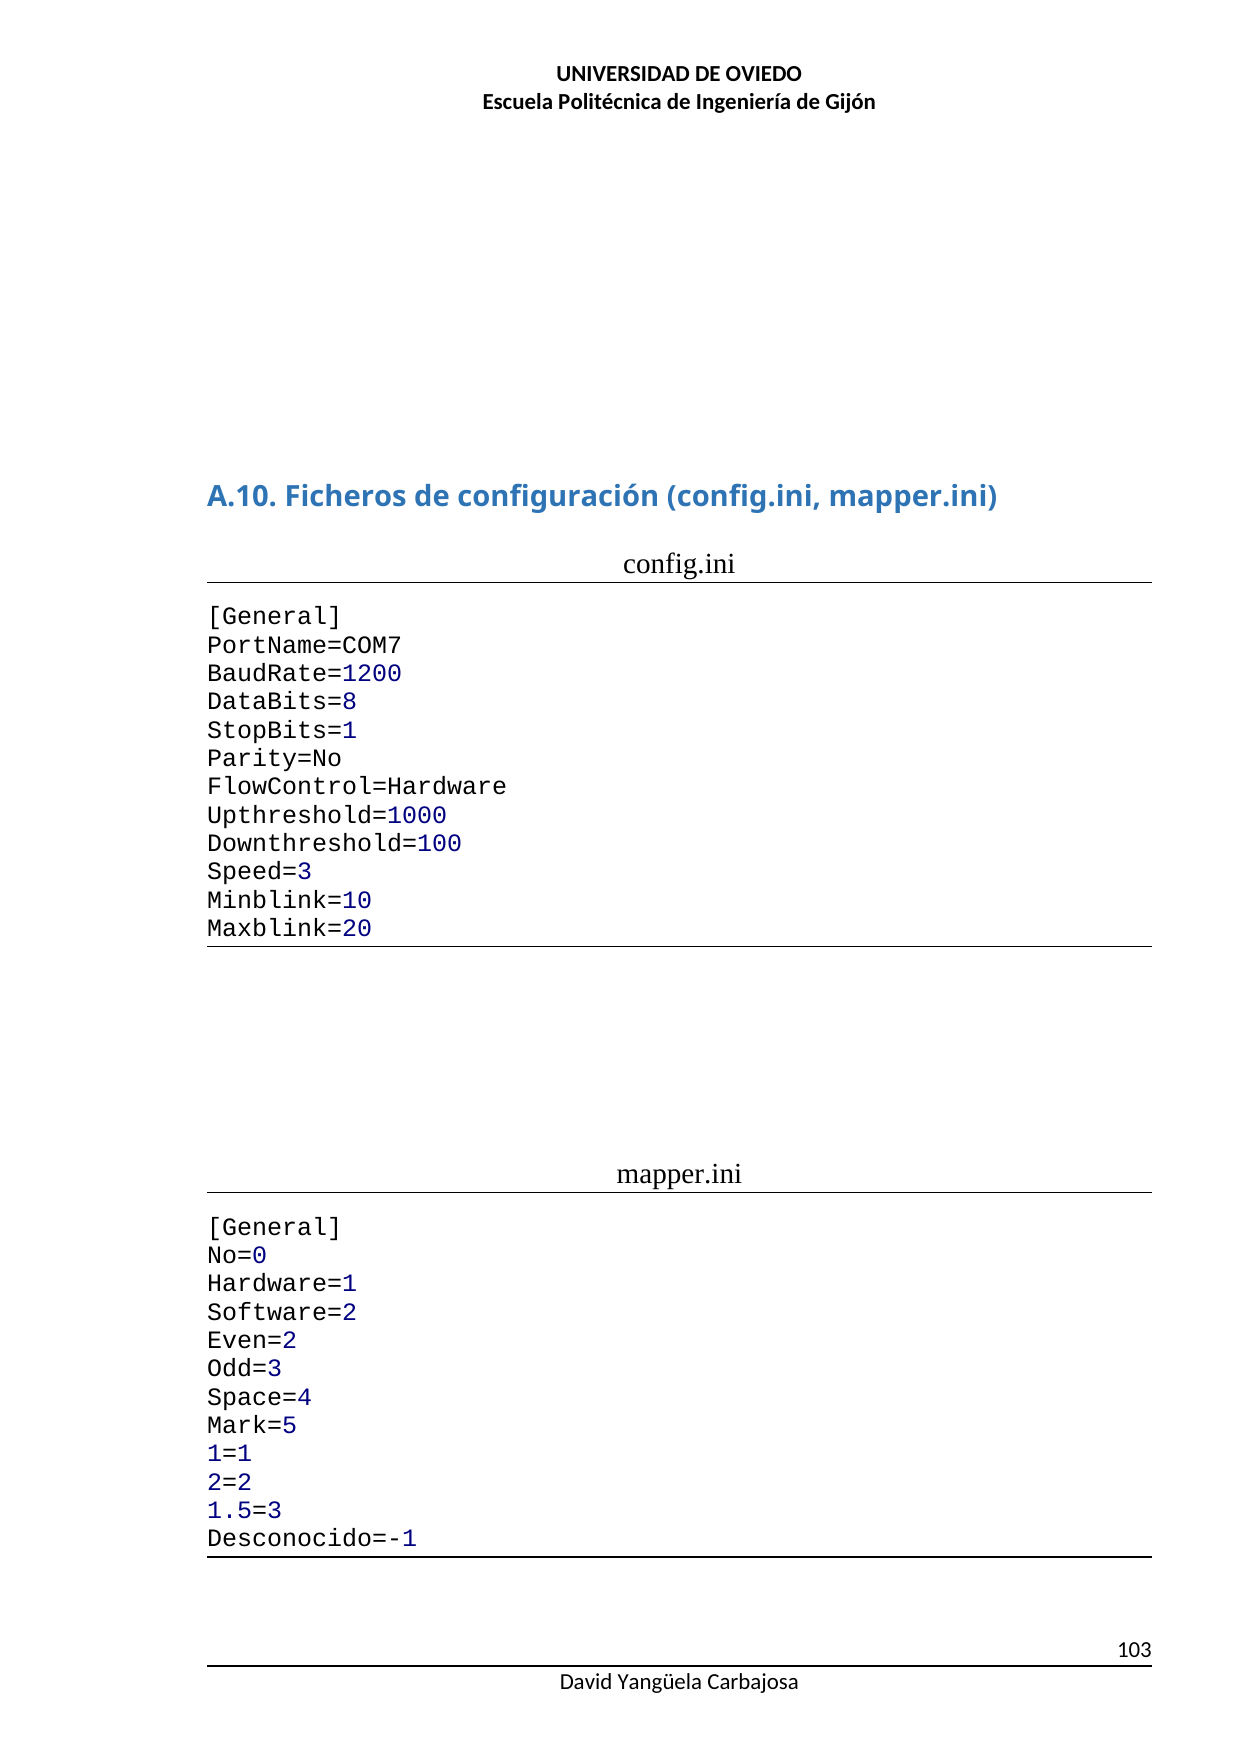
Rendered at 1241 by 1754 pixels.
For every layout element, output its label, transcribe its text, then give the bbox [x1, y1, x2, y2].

text config.ini [207, 546, 1152, 582]
text Space=4 [207, 1384, 1152, 1412]
text [General] [207, 1214, 1152, 1242]
text 2=2 [207, 1469, 1152, 1497]
text 1.5=3 [207, 1497, 1152, 1526]
text Minblink=10 [207, 887, 1152, 916]
text Software=2 [207, 1299, 1152, 1327]
text Desconocido=-1 [207, 1526, 1152, 1556]
text Downthreshold=100 [207, 831, 1152, 859]
text Odd=3 [207, 1356, 1152, 1384]
text Speed=3 [207, 859, 1152, 887]
text Maxblink=20 [207, 916, 1152, 946]
text PortName=COM7 [207, 632, 1152, 661]
text No=0 [207, 1242, 1152, 1271]
text BaudRate=1200 [207, 661, 1152, 689]
text Parity=No [207, 746, 1152, 774]
text DataBits=8 [207, 689, 1152, 717]
text FlowControl=Hardware [207, 774, 1152, 802]
text Mark=5 [207, 1412, 1152, 1441]
text 1=1 [207, 1441, 1152, 1469]
text StopBits=1 [207, 717, 1152, 746]
text Hardware=1 [207, 1271, 1152, 1299]
text mapper.ini [207, 1156, 1152, 1192]
text [General] [207, 604, 1152, 632]
text Even=2 [207, 1327, 1152, 1356]
text Upthreshold=1000 [207, 802, 1152, 831]
subtitle A.10. Ficheros de configuración (config.ini, mapper.ini) [207, 475, 1152, 515]
